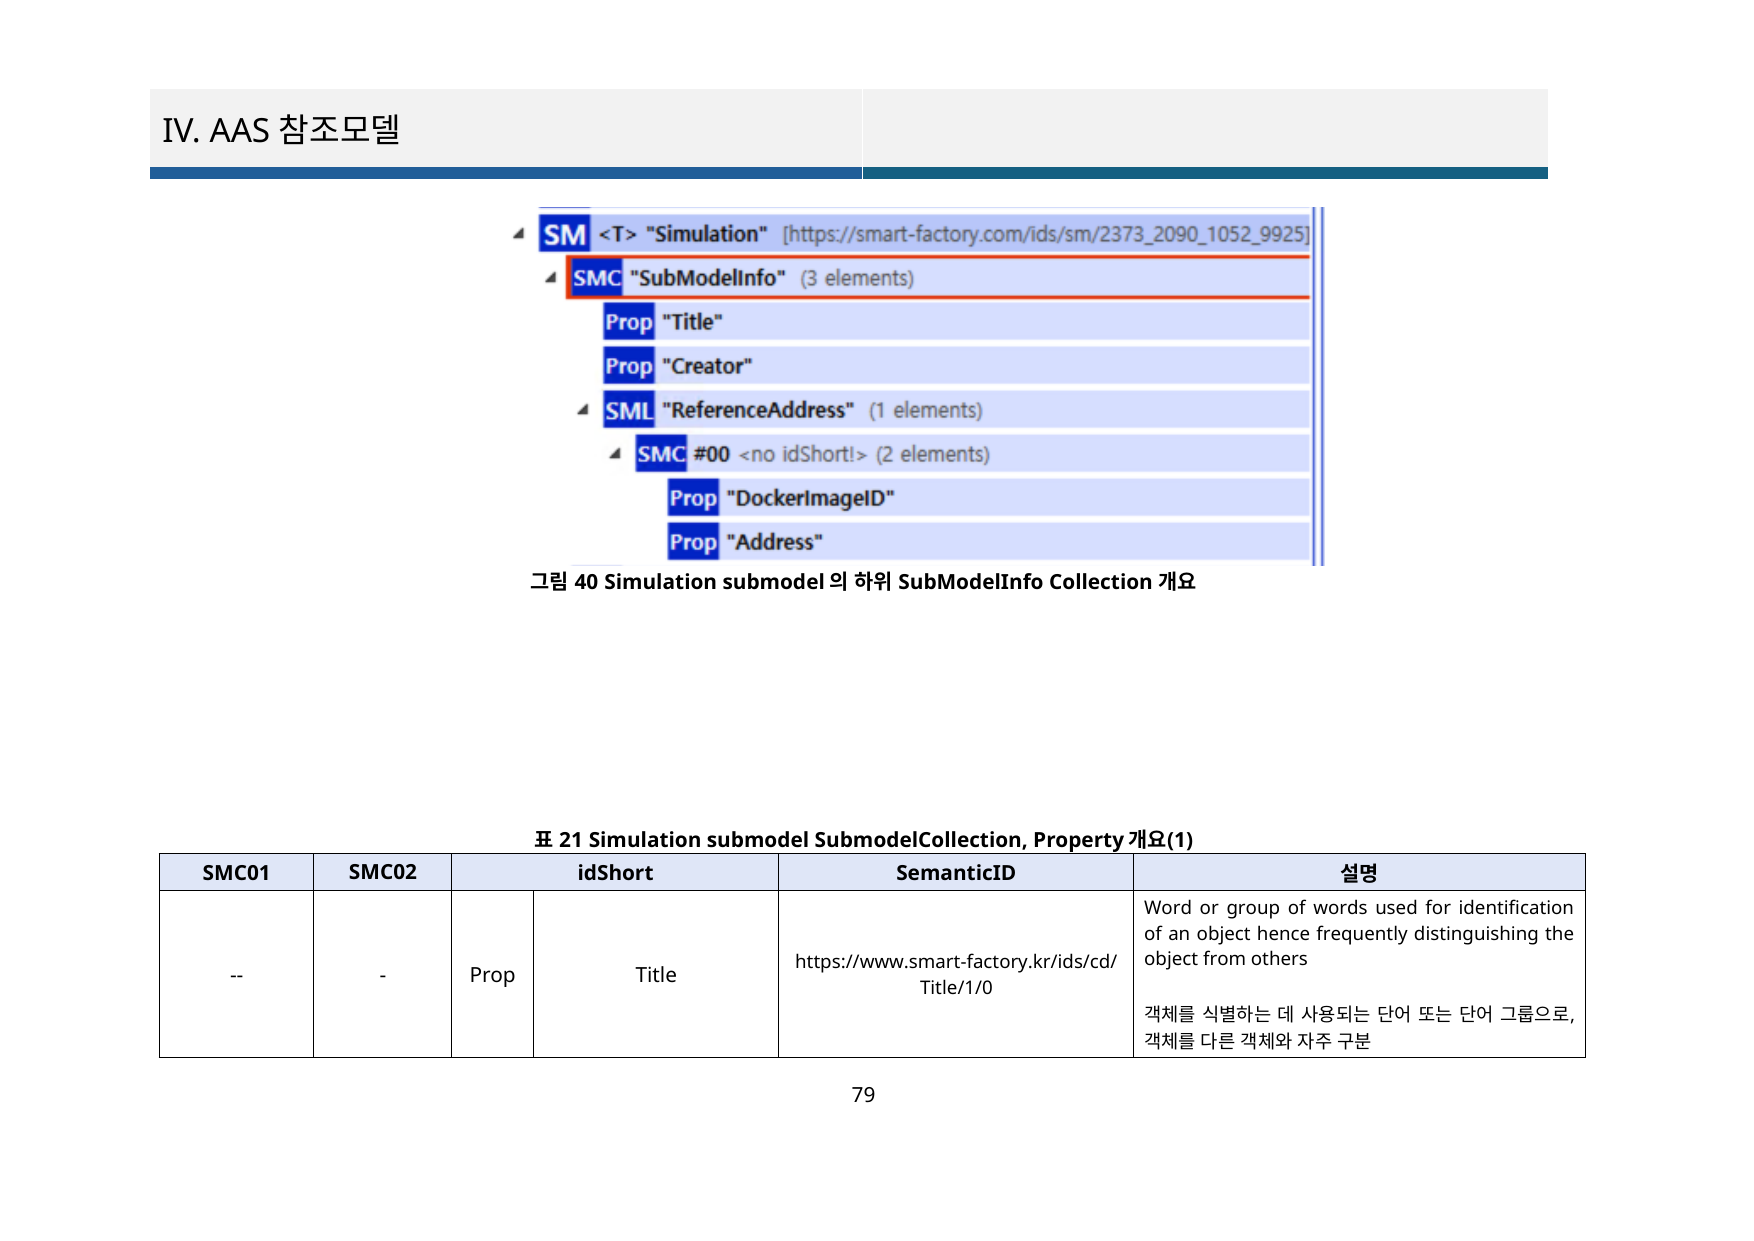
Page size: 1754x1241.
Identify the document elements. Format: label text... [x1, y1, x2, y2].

table_header idShort [452, 854, 778, 890]
picture [402, 207, 1325, 566]
table_cell Word or group of words used for identification of an object hence frequently distinguishing the object from others 객체를 식별하는 데 사용되는 단어 또는 단어 그룹으로, 객체를 다른 객체와 자주 구분 [1134, 891, 1585, 1057]
table_cell - [314, 891, 451, 1057]
table_cell -- [160, 891, 313, 1057]
table_cell https://www.smart-factory.kr/ids/cd/Title/1/0 [779, 891, 1133, 1057]
table_header 설명 [1134, 854, 1585, 890]
table_header SemanticID [779, 854, 1133, 890]
table_header SMC02 [314, 854, 451, 890]
table_cell Title [534, 891, 778, 1057]
table_header SMC01 [160, 854, 313, 890]
table_cell Prop [452, 891, 533, 1057]
